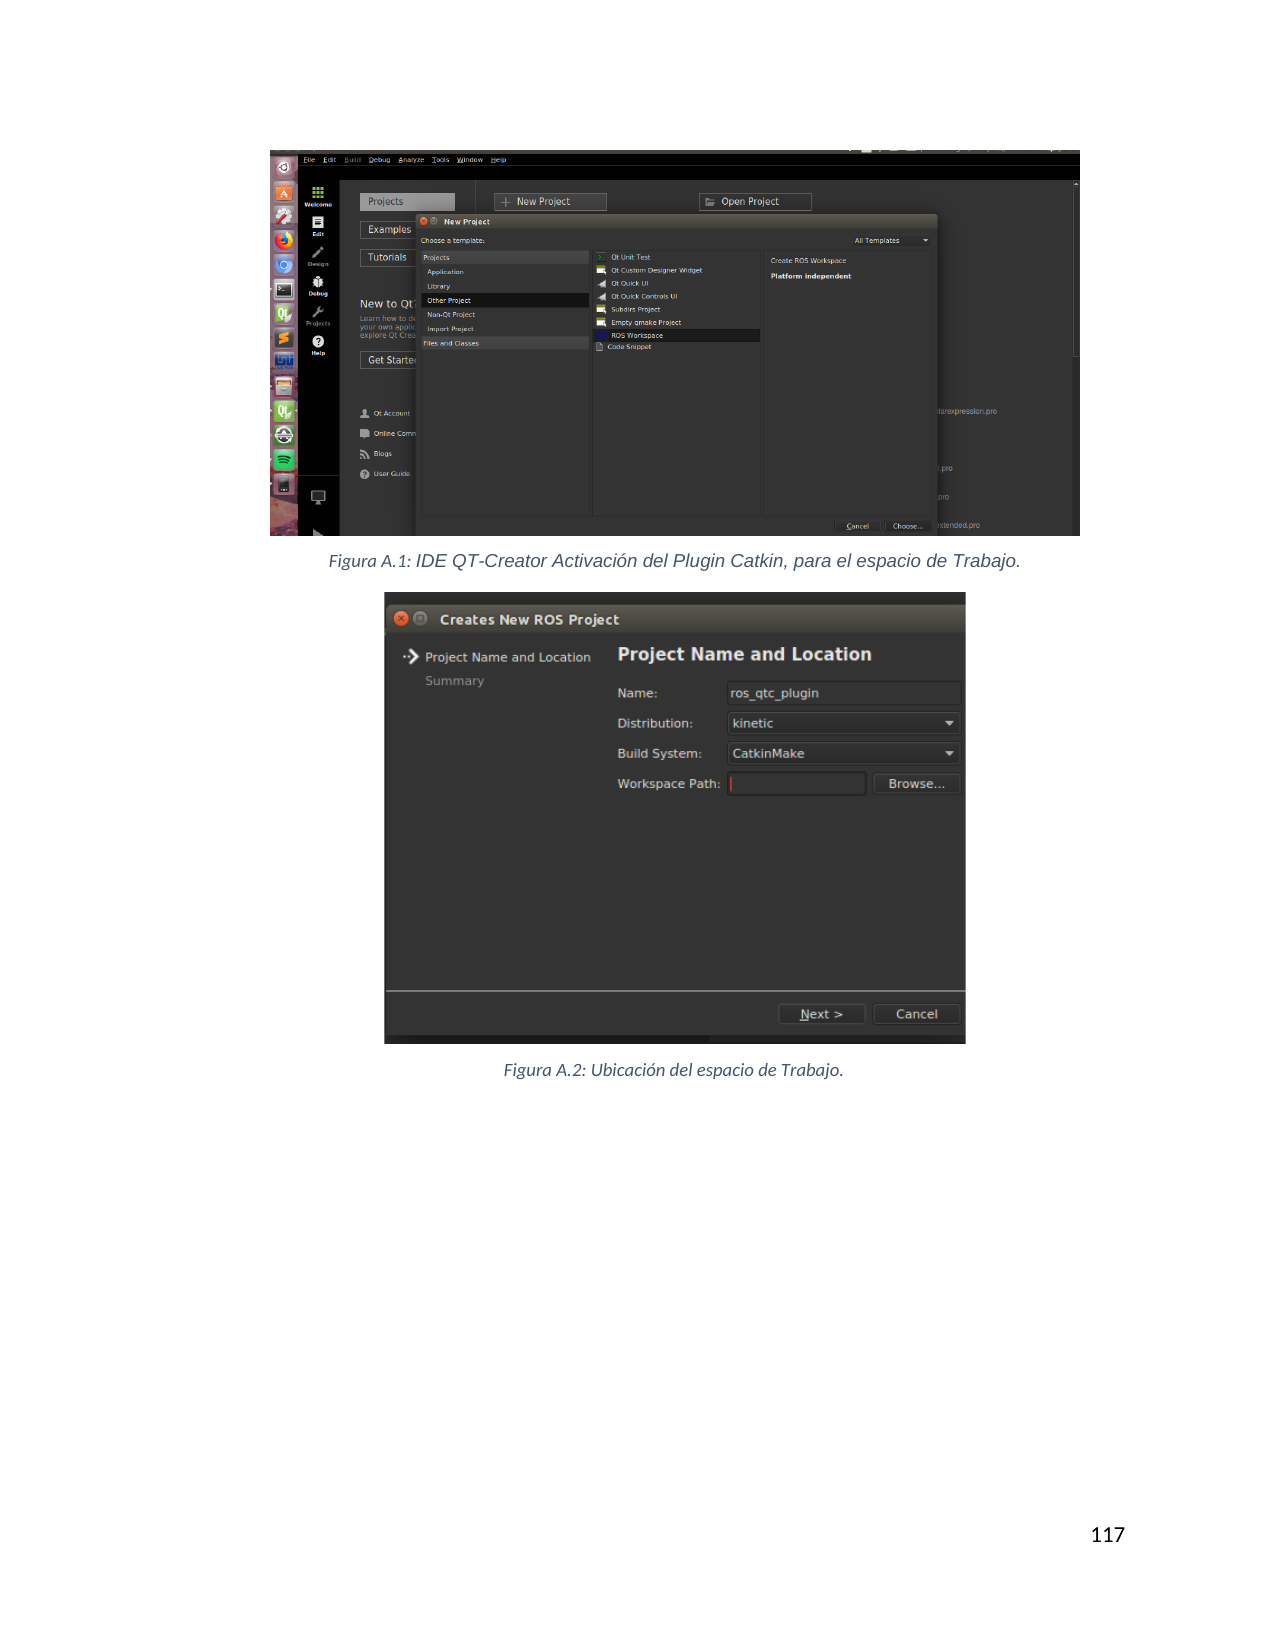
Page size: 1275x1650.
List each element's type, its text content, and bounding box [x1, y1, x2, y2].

picture [384, 592, 966, 1044]
text Figura A.2: Ubicación del espacio de Trabajo. [225, 1058, 1125, 1081]
text Figura A.1: IDE QT-Creator Activación del Plugin Catkin, para el espacio de Trabajo. [225, 549, 1125, 572]
picture [270, 150, 1080, 536]
